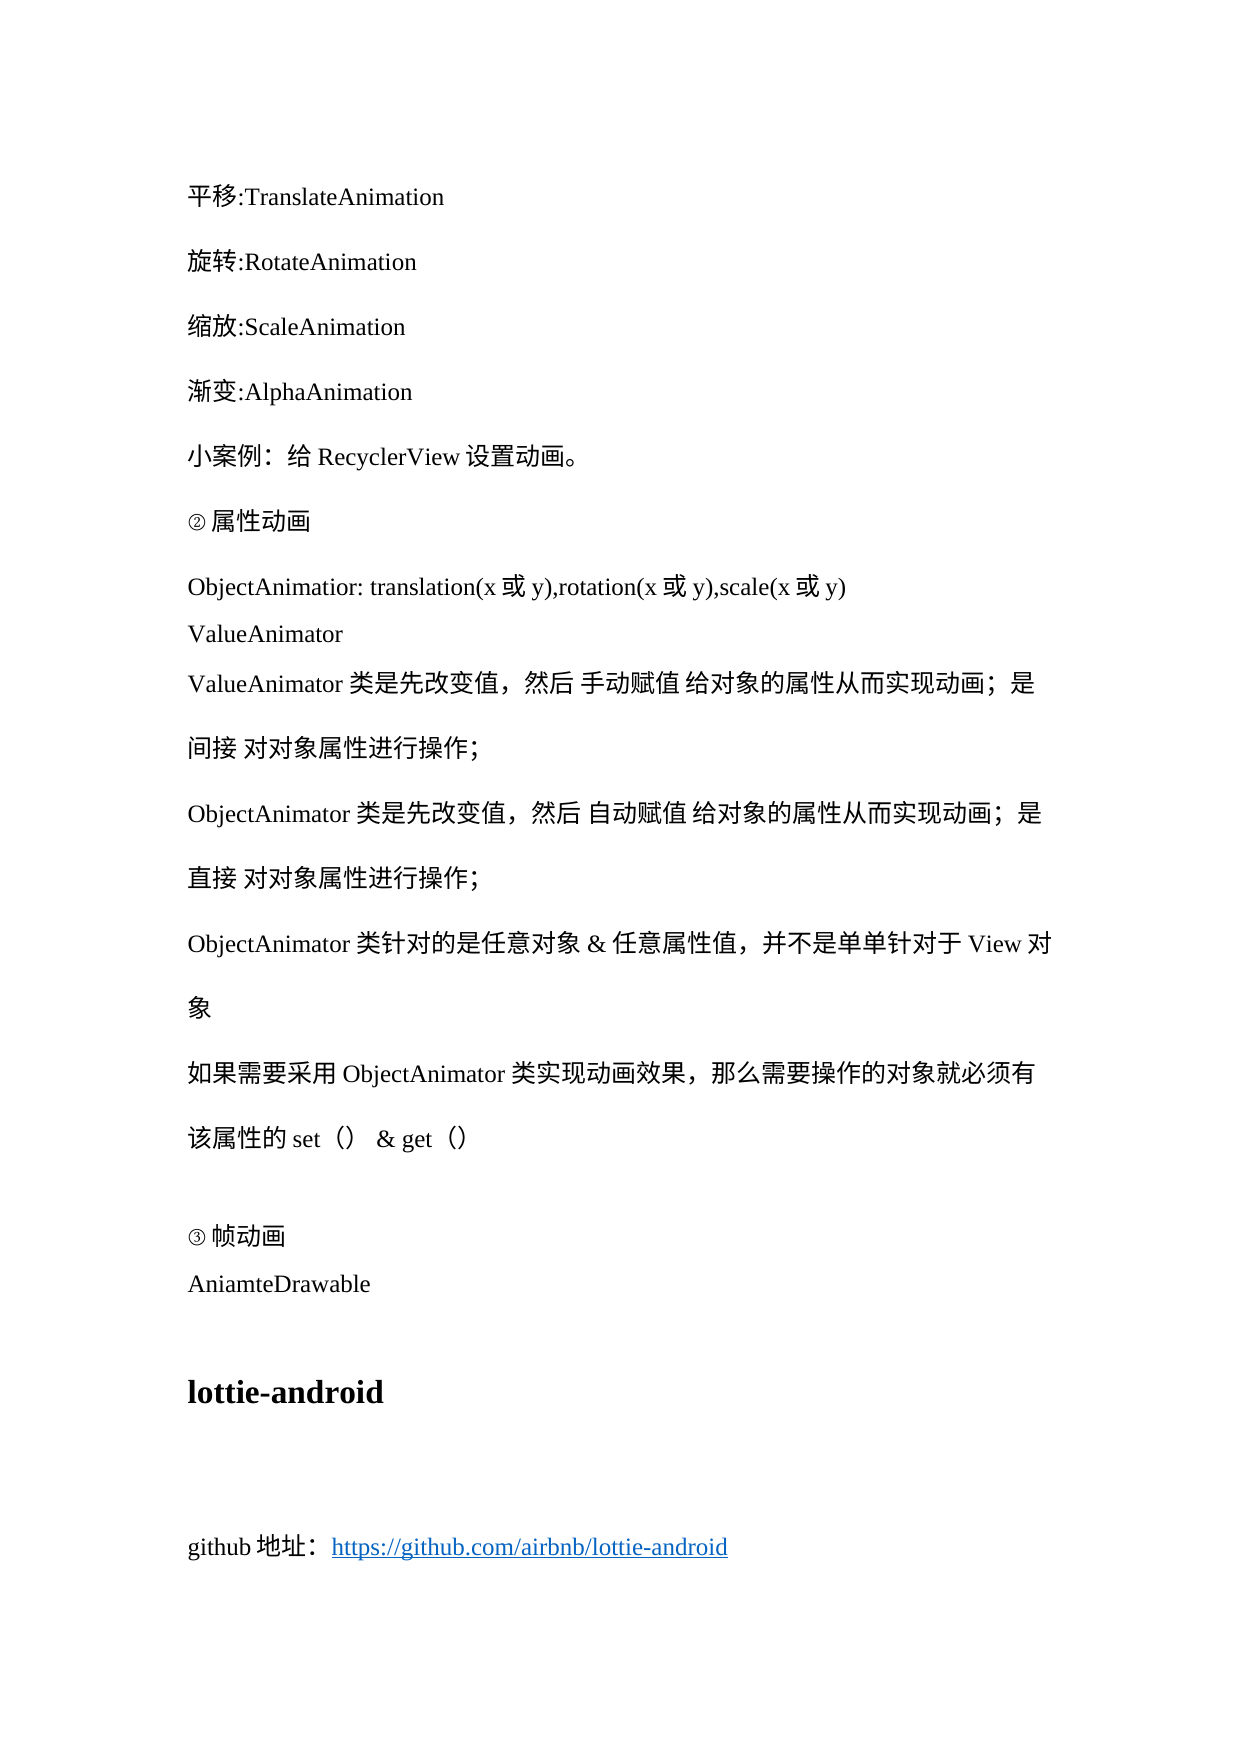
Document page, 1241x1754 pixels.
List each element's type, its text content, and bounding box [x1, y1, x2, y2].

text 如果需要采用ObjectAnimator 类实现动画效果，那么需要操作的对象就必须有该属性的set（） & get（） [187, 1039, 1053, 1169]
text github地址：https://github.com/airbnb/lottie-android [187, 1512, 1053, 1577]
subtitle lottie-android [187, 1359, 1053, 1424]
text ②属性动画 [187, 487, 1053, 552]
text 平移:TranslateAnimation [187, 162, 1053, 227]
text ValueAnimator [187, 617, 1053, 649]
text ③帧动画 [187, 1202, 1053, 1267]
text ObjectAnimator 类是先改变值，然后 自动赋值 给对象的属性从而实现动画；是 直接 对对象属性进行操作； [187, 779, 1053, 909]
text 缩放:ScaleAnimation [187, 292, 1053, 357]
text ObjectAnimator 类针对的是任意对象 & 任意属性值，并不是单单针对于View对象 [187, 909, 1053, 1039]
text 小案例：给RecyclerView设置动画。 [187, 422, 1053, 487]
text ObjectAnimatior: translation(x或y),rotation(x或y),scale(x或y) [187, 552, 1053, 617]
text 渐变:AlphaAnimation [187, 357, 1053, 422]
text ValueAnimator 类是先改变值，然后 手动赋值 给对象的属性从而实现动画；是 间接 对对象属性进行操作； [187, 649, 1053, 779]
text 旋转:RotateAnimation [187, 227, 1053, 292]
text AniamteDrawable [187, 1267, 1053, 1299]
